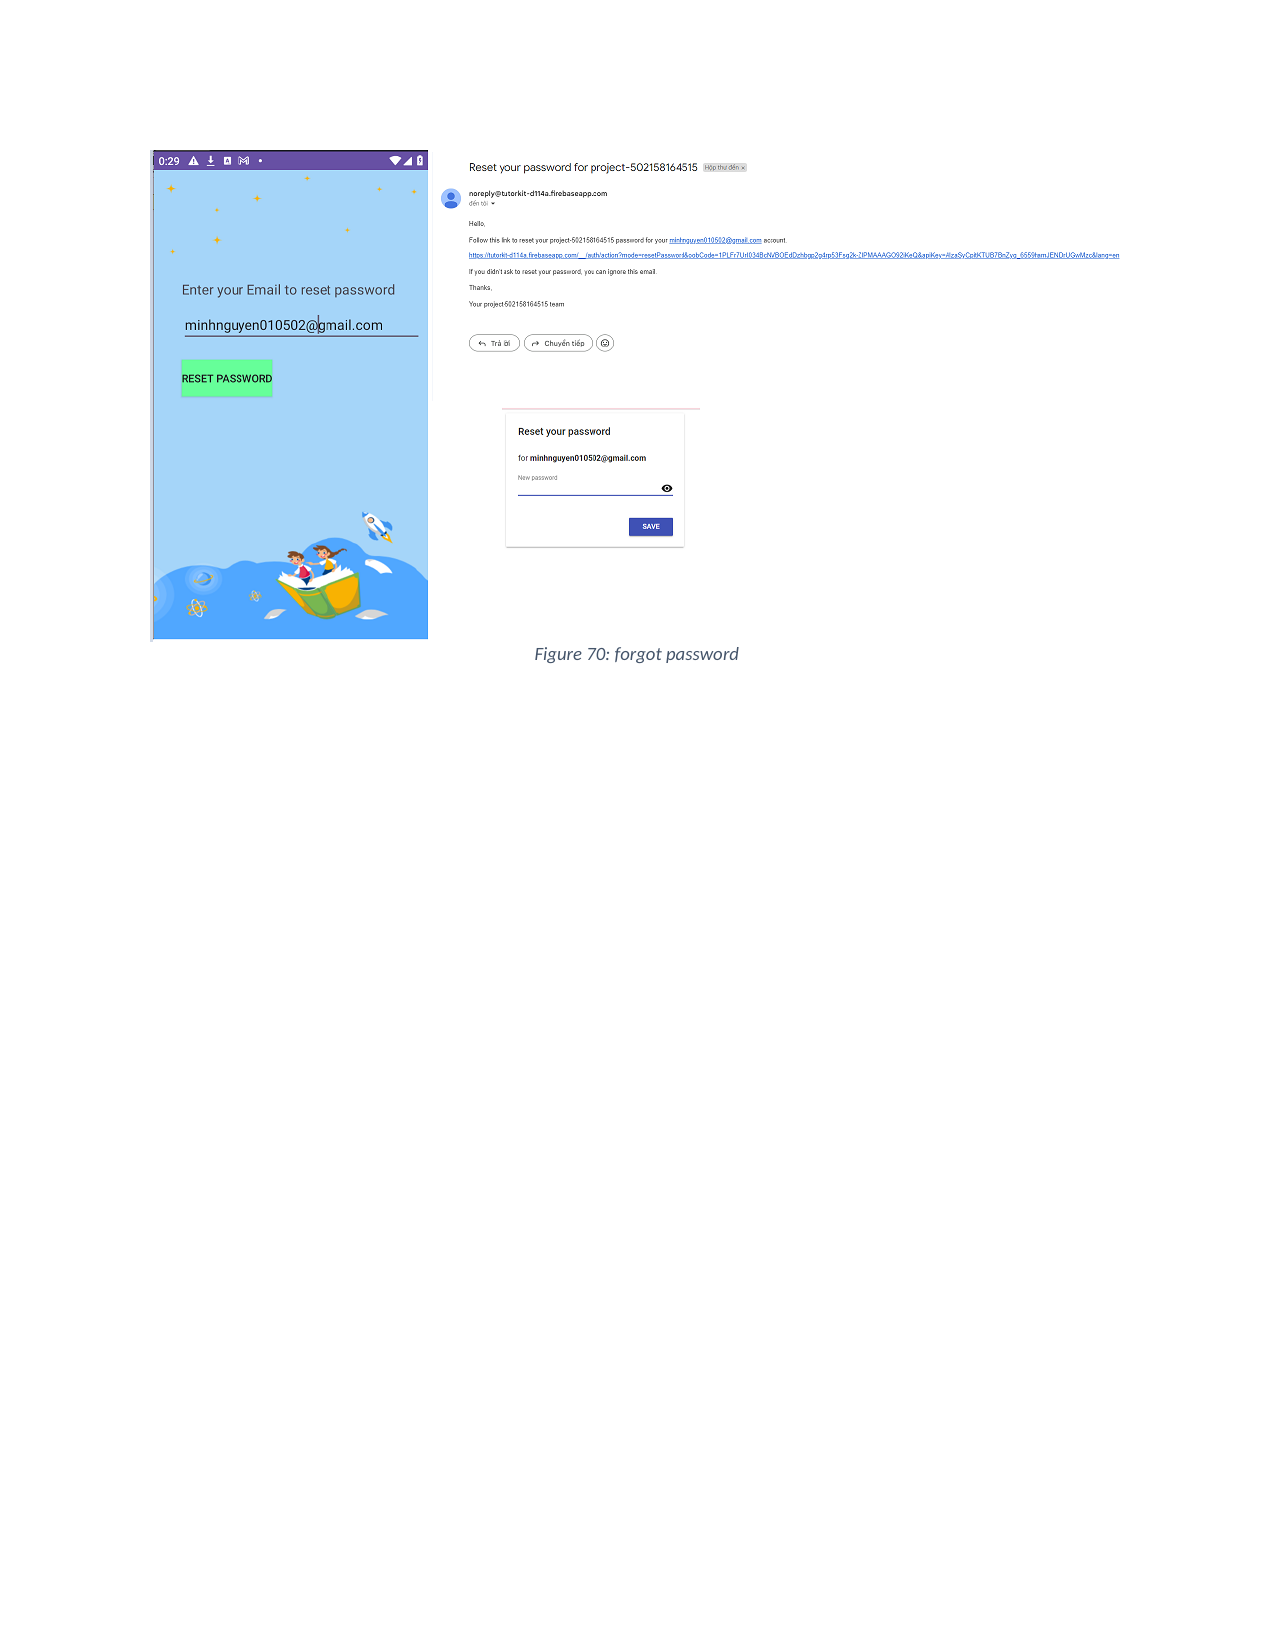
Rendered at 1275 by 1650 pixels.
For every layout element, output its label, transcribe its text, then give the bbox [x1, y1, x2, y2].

picture [150, 150, 1125, 642]
